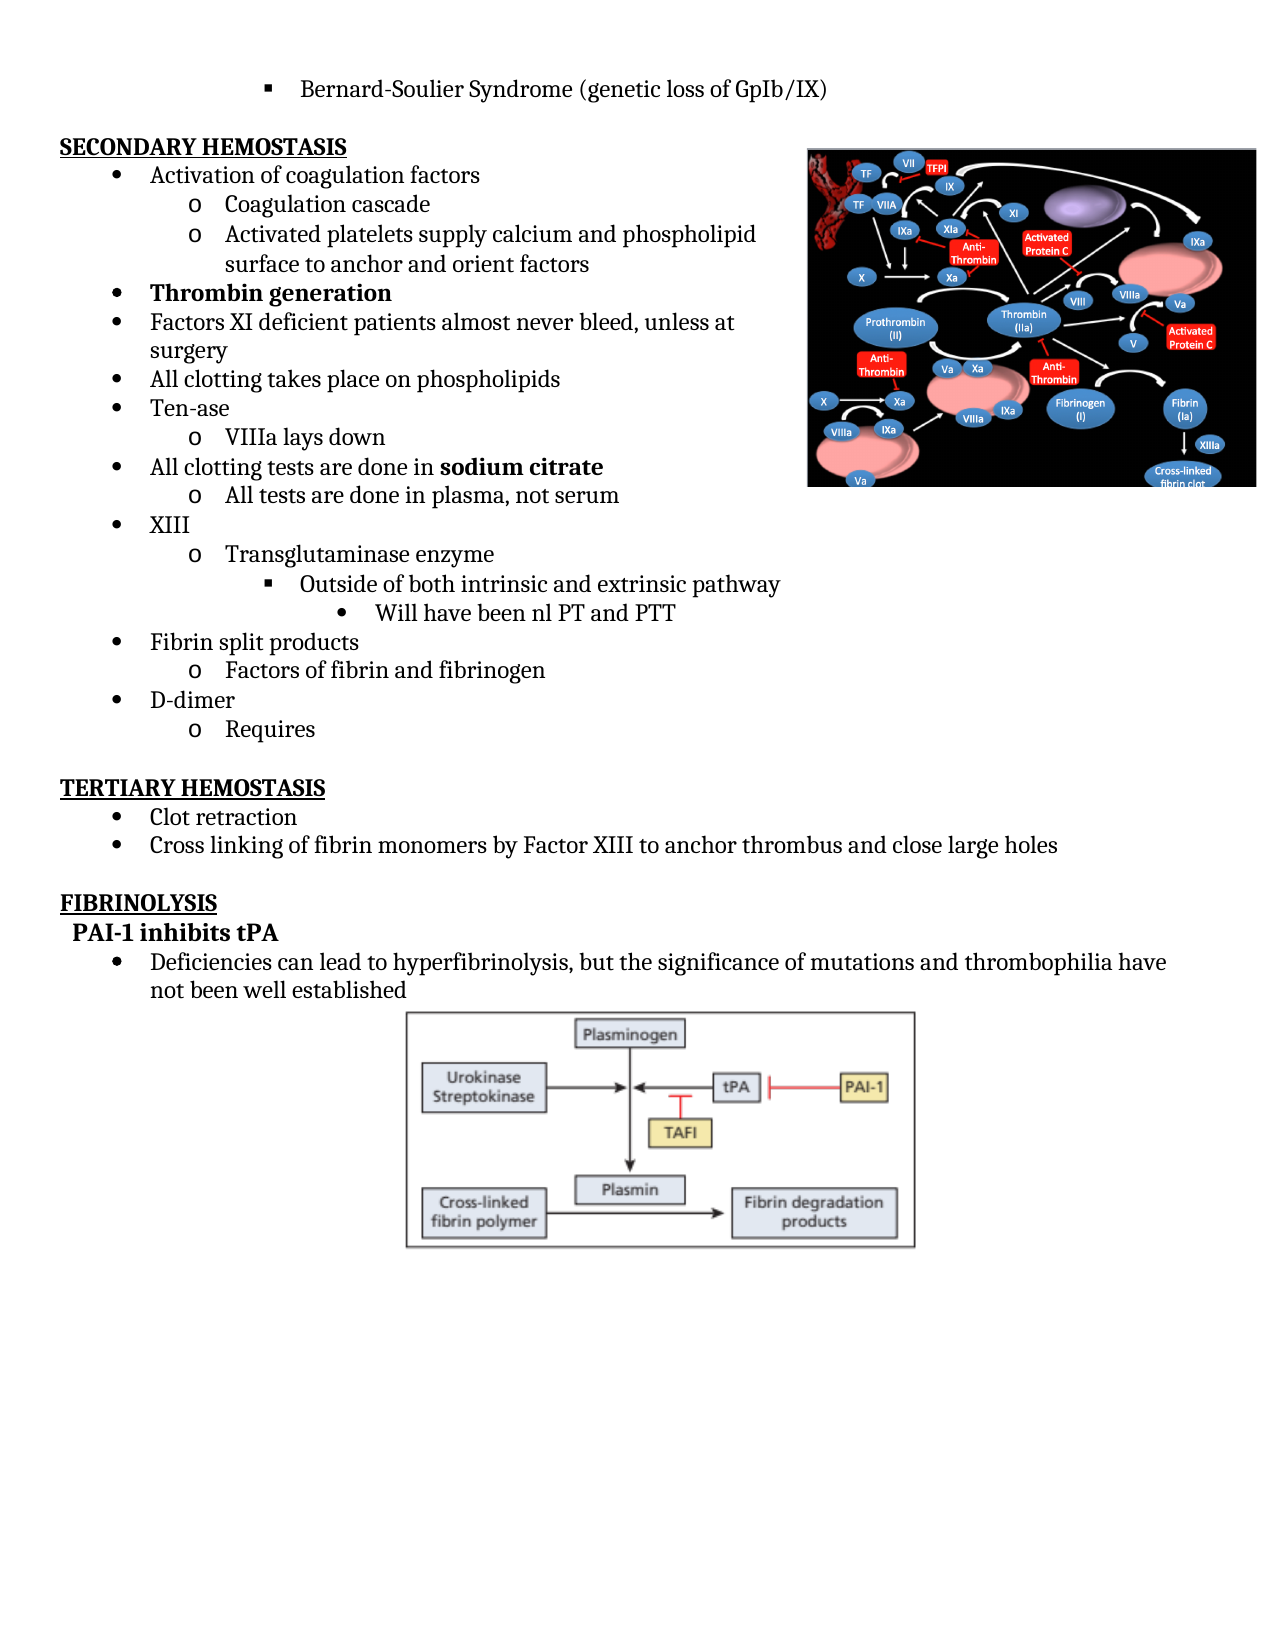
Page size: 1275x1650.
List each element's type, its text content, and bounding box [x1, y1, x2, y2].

list All tests are done in plasma, not serum [187, 481, 1200, 511]
list Outside of both intrinsic and extrinsic pathway [262, 570, 1200, 599]
list Clot retraction [112, 802, 1200, 831]
list Activation of coagulation factors [112, 161, 806, 190]
list Ten-ase [112, 394, 806, 422]
subtitle Tertiary hemostasis [60, 774, 1200, 802]
list Factors XI deficient patients almost never bleed, unless at surgery [112, 307, 806, 365]
list Fibrin split products [112, 627, 1200, 656]
subtitle PAI-1 inhibits tPA [72, 917, 1200, 947]
picture [806, 148, 1256, 487]
subtitle Fibrinolysis [60, 889, 1200, 917]
list XIII [112, 511, 1200, 540]
list Deficiencies can lead to hyperfibrinolysis, but the significance of mutations and thrombophilia have not been well established [112, 947, 1200, 1005]
list Bernard-Soulier Syndrome (genetic loss of GpIb/IX) [262, 75, 1200, 104]
list Requires [187, 715, 1200, 745]
list D-dimer [112, 686, 1200, 715]
list Will have been nl PT and PTT [337, 599, 1200, 627]
subtitle Secondary Hemostasis [60, 132, 1200, 161]
list Activated platelets supply calcium and phospholipid surface to anchor and orient factors [187, 220, 806, 279]
list VIIIa lays down [187, 422, 806, 452]
list Cross linking of fibrin monomers by Factor XIII to anchor thrombus and close large holes [112, 831, 1200, 860]
list All clotting takes place on phospholipids [112, 365, 806, 394]
list Thrombin generation [112, 279, 806, 307]
list Transglutaminase enzyme [187, 540, 1200, 570]
list Factors of fibrin and fibrinogen [187, 656, 1200, 686]
list All clotting tests are done in sodium citrate [112, 452, 806, 481]
list Coagulation cascade [187, 190, 806, 220]
